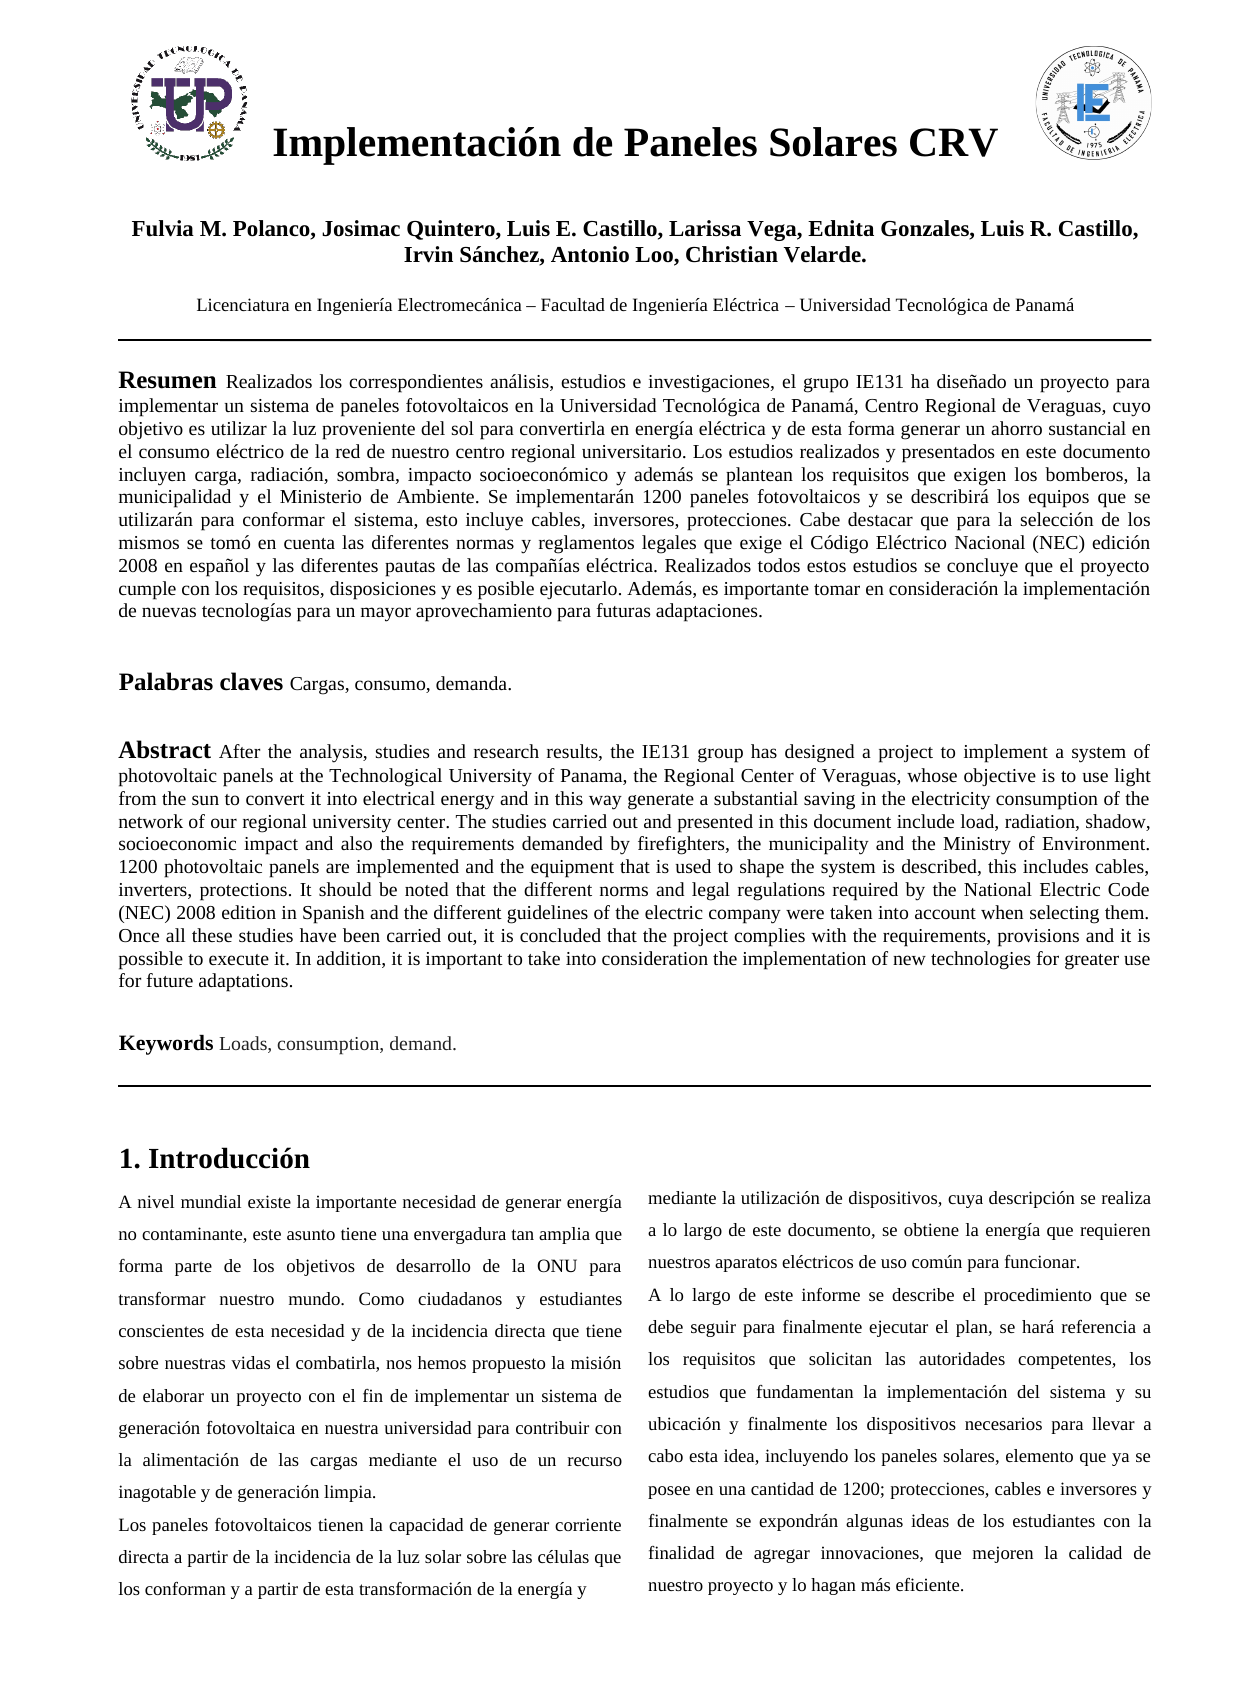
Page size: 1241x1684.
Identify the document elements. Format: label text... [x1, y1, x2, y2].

text A lo largo de este informe se describe el procedimiento que se debe seguir para finalmente ejecutar el plan, se hará referencia a los requisitos que solicitan las autoridades competentes, los estudios que fundamentan la implementación del sistema y su ubicación y finalmente los dispositivos necesarios para llevar a cabo esta idea, incluyendo los paneles solares, elemento que ya se posee en una cantidad de 1200; protecciones, cables e inversores y finalmente se expondrán algunas ideas de los estudiantes con la finalidad de agregar innovaciones, que mejoren la calidad de nuestro proyecto y lo hagan más eficiente. [648, 1284, 1152, 1596]
text Abstract After the analysis, studies and research results, the IE131 group has designed a project to implement a system of photovoltaic panels at the Technological University of Panama, the Regional Center of Veraguas, whose objective is to use light from the sun to convert it into electrical energy and in this way generate a substantial saving in the electricity consumption of the network of our regional university center. The studies carried out and presented in this document include load, radiation, shadow, socioeconomic impact and also the requirements demanded by firefighters, the municipality and the Ministry of Environment. 1200 photovoltaic panels are implemented and the equipment that is used to shape the system is described, this includes cables, inverters, protections. It should be noted that the different norms and legal regulations required by the National Electric Code (NEC) 2008 edition in Spanish and the different guidelines of the electric company were taken into account when selecting them. Once all these studies have been carried out, it is concluded that the project complies with the requirements, provisions and it is possible to execute it. In addition, it is important to take into consideration the implementation of new technologies for greater use for future adaptations. [118, 735, 1152, 992]
text A nivel mundial existe la importante necesidad de generar energía no contaminante, este asunto tiene una envergadura tan amplia que forma parte de los objetivos de desarrollo de la ONU para transformar nuestro mundo. Como ciudadanos y estudiantes conscientes de esta necesidad y de la incidencia directa que tiene sobre nuestras vidas el combatirla, nos hemos propuesto la misión de elaborar un proyecto con el fin de implementar un sistema de generación fotovoltaica en nuestra universidad para contribuir con la alimentación de las cargas mediante el uso de un recurso inagotable y de generación limpia. [118, 1191, 623, 1503]
text Implementación de Paneles Solares CRV [118, 117, 1153, 165]
text 1. Introducción [119, 1141, 623, 1174]
text mediante la utilización de dispositivos, cuya descripción se realiza a lo largo de este documento, se obtiene la energía que requieren nuestros aparatos eléctricos de uso común para funcionar. [648, 1187, 1152, 1273]
text Fulvia M. Polanco, Josimac Quintero, Luis E. Castillo, Larissa Vega, Ednita Gonzales, Luis R. Castillo, Irvin Sánchez, Antonio Loo, Christian Velarde. [118, 215, 1153, 268]
text Keywords Loads, consumption, demand. [119, 1030, 1152, 1056]
text Resumen Realizados los correspondientes análisis, estudios e investigaciones, el grupo IE131 ha diseñado un proyecto para implementar un sistema de paneles fotovoltaicos en la Universidad Tecnológica de Panamá, Centro Regional de Veraguas, cuyo objetivo es utilizar la luz proveniente del sol para convertirla en energía eléctrica y de esta forma generar un ahorro sustancial en el consumo eléctrico de la red de nuestro centro regional universitario. Los estudios realizados y presentados en este documento incluyen carga, radiación, sombra, impacto socioeconómico y además se plantean los requisitos que exigen los bomberos, la municipalidad y el Ministerio de Ambiente. Se implementarán 1200 paneles fotovoltaicos y se describirá los equipos que se utilizarán para conformar el sistema, esto incluye cables, inversores, protecciones. Cabe destacar que para la selección de los mismos se tomó en cuenta las diferentes normas y reglamentos legales que exige el Código Eléctrico Nacional (NEC) edición 2008 en español y las diferentes pautas de las compañías eléctrica. Realizados todos estos estudios se concluye que el proyecto cumple con los requisitos, disposiciones y es posible ejecutarlo. Además, es importante tomar en consideración la implementación de nuevas tecnologías para un mayor aprovechamiento para futuras adaptaciones. [118, 365, 1152, 622]
text Palabras claves Cargas, consumo, demanda. [119, 669, 1152, 695]
text Los paneles fotovoltaicos tienen la capacidad de generar corriente directa a partir de la incidencia de la luz solar sobre las células que los conforman y a partir de esta transformación de la energía y [118, 1514, 623, 1600]
picture [131, 46, 248, 161]
text Licenciatura en Ingeniería Electromecánica – Facultad de Ingeniería Eléctrica – Universidad Tecnológica de Panamá [118, 294, 1153, 316]
picture [1035, 46, 1152, 160]
